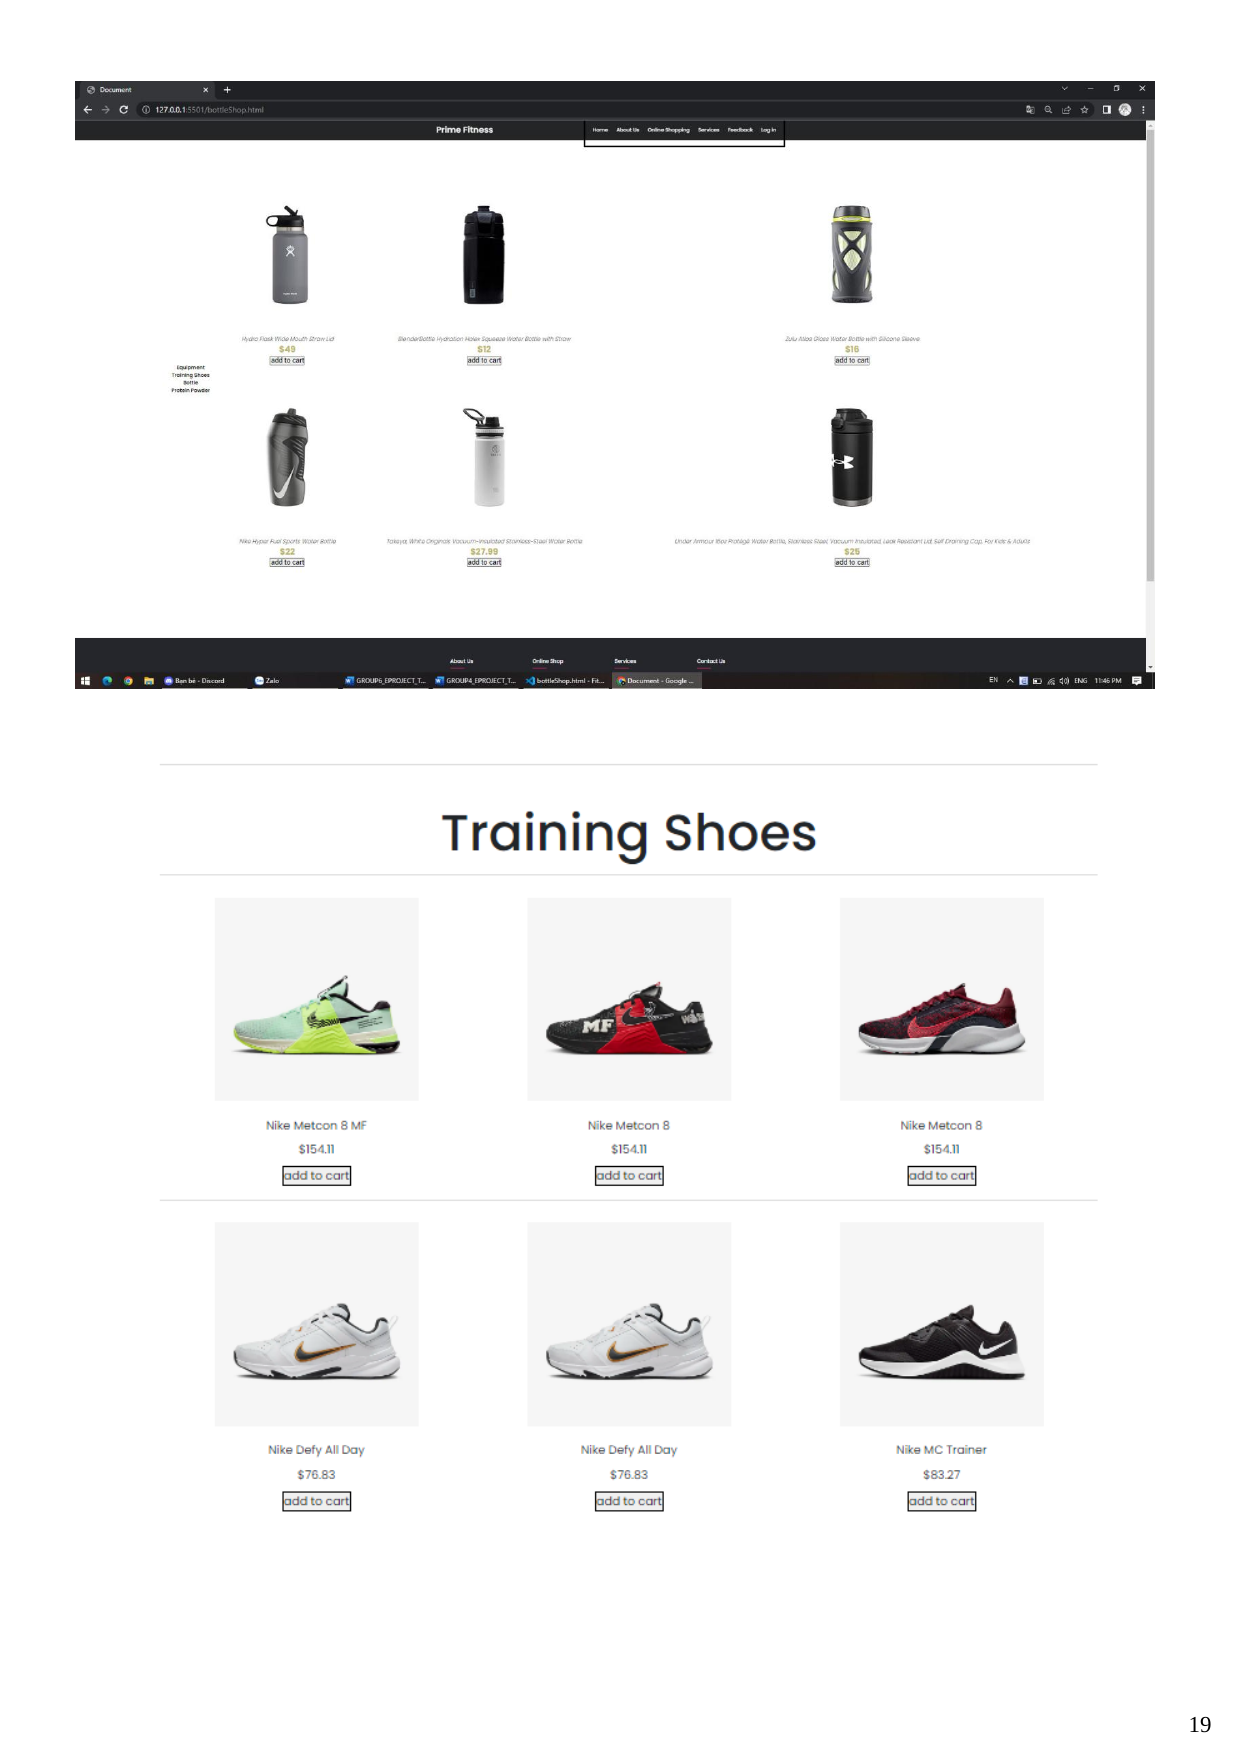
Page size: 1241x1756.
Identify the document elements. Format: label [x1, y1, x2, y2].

picture [75, 81, 1155, 689]
picture [75, 714, 1149, 1613]
